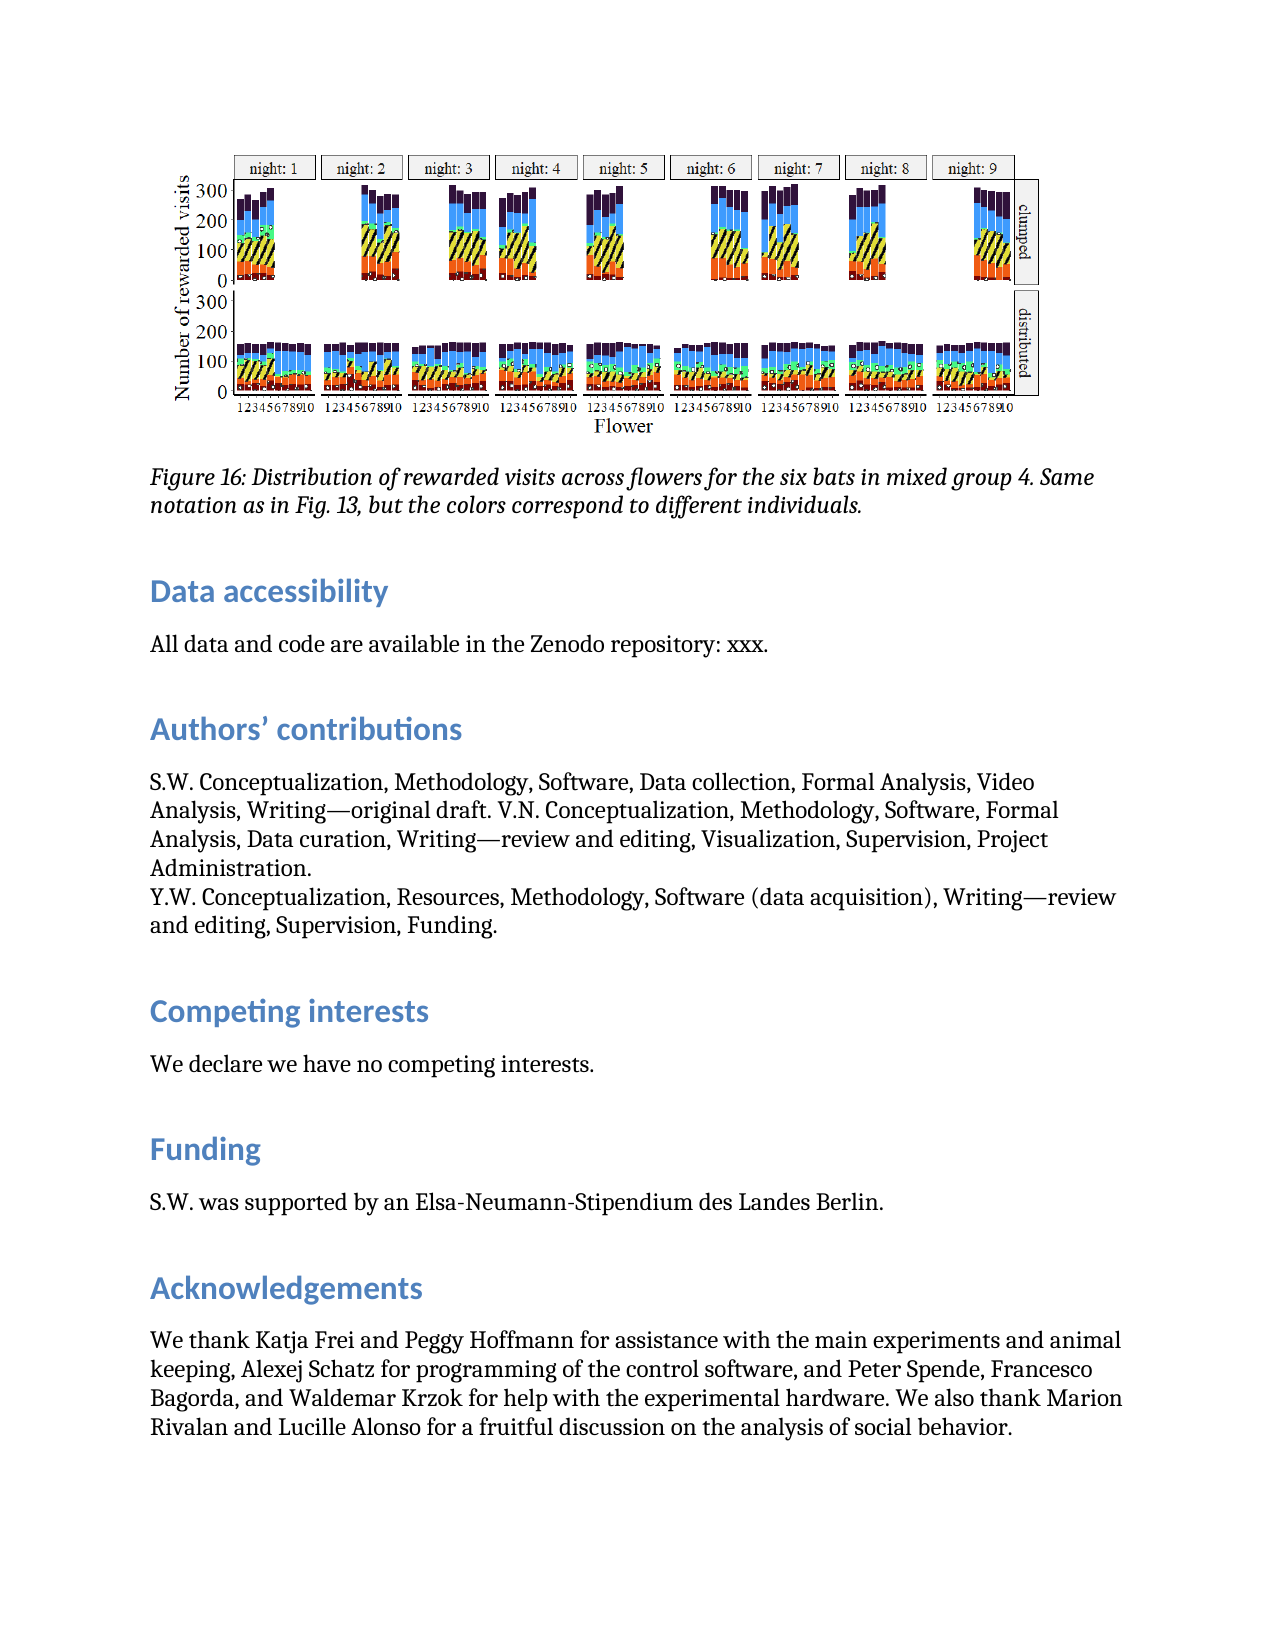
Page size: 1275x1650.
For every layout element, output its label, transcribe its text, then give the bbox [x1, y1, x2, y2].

text Figure 16: Distribution of rewarded visits across flowers for the six bats in mixed group 4. Same notation as in Fig. 13, but the colors correspond to different individuals. [150, 462, 1125, 520]
picture [168, 150, 1044, 442]
text We thank Katja Frei and Peggy Hoffmann for assistance with the main experiments and animal keeping, Alexej Schatz for programming of the control software, and Peter Spende, Francesco Bagorda, and Waldemar Krzok for help with the experimental hardware. We also thank Marion Rivalan and Lucille Alonso for a fruitful discussion on the analysis of social behavior. [150, 1326, 1125, 1441]
text S.W. was supported by an Elsa-Neumann-Stipendium des Landes Berlin. [150, 1188, 1125, 1217]
subtitle Acknowledgements [150, 1267, 1125, 1307]
subtitle Competing interests [150, 990, 1125, 1031]
text S.W. Conceptualization, Methodology, Software, Data collection, Formal Analysis, Video Analysis, Writing—original draft. V.N. Conceptualization, Methodology, Software, Formal Analysis, Data curation, Writing—review and editing, Visualization, Supervision, Project Administration. Y.W. Conceptualization, Resources, Methodology, Software (data acquisition), Writing—review and editing, Supervision, Funding. [150, 768, 1125, 940]
subtitle Data accessibility [150, 570, 1125, 611]
subtitle Authors’ contributions [150, 708, 1125, 749]
subtitle Funding [150, 1128, 1125, 1169]
text We declare we have no competing interests. [150, 1050, 1125, 1078]
text All data and code are available in the Zenodo repository: xxx. [150, 629, 1125, 658]
